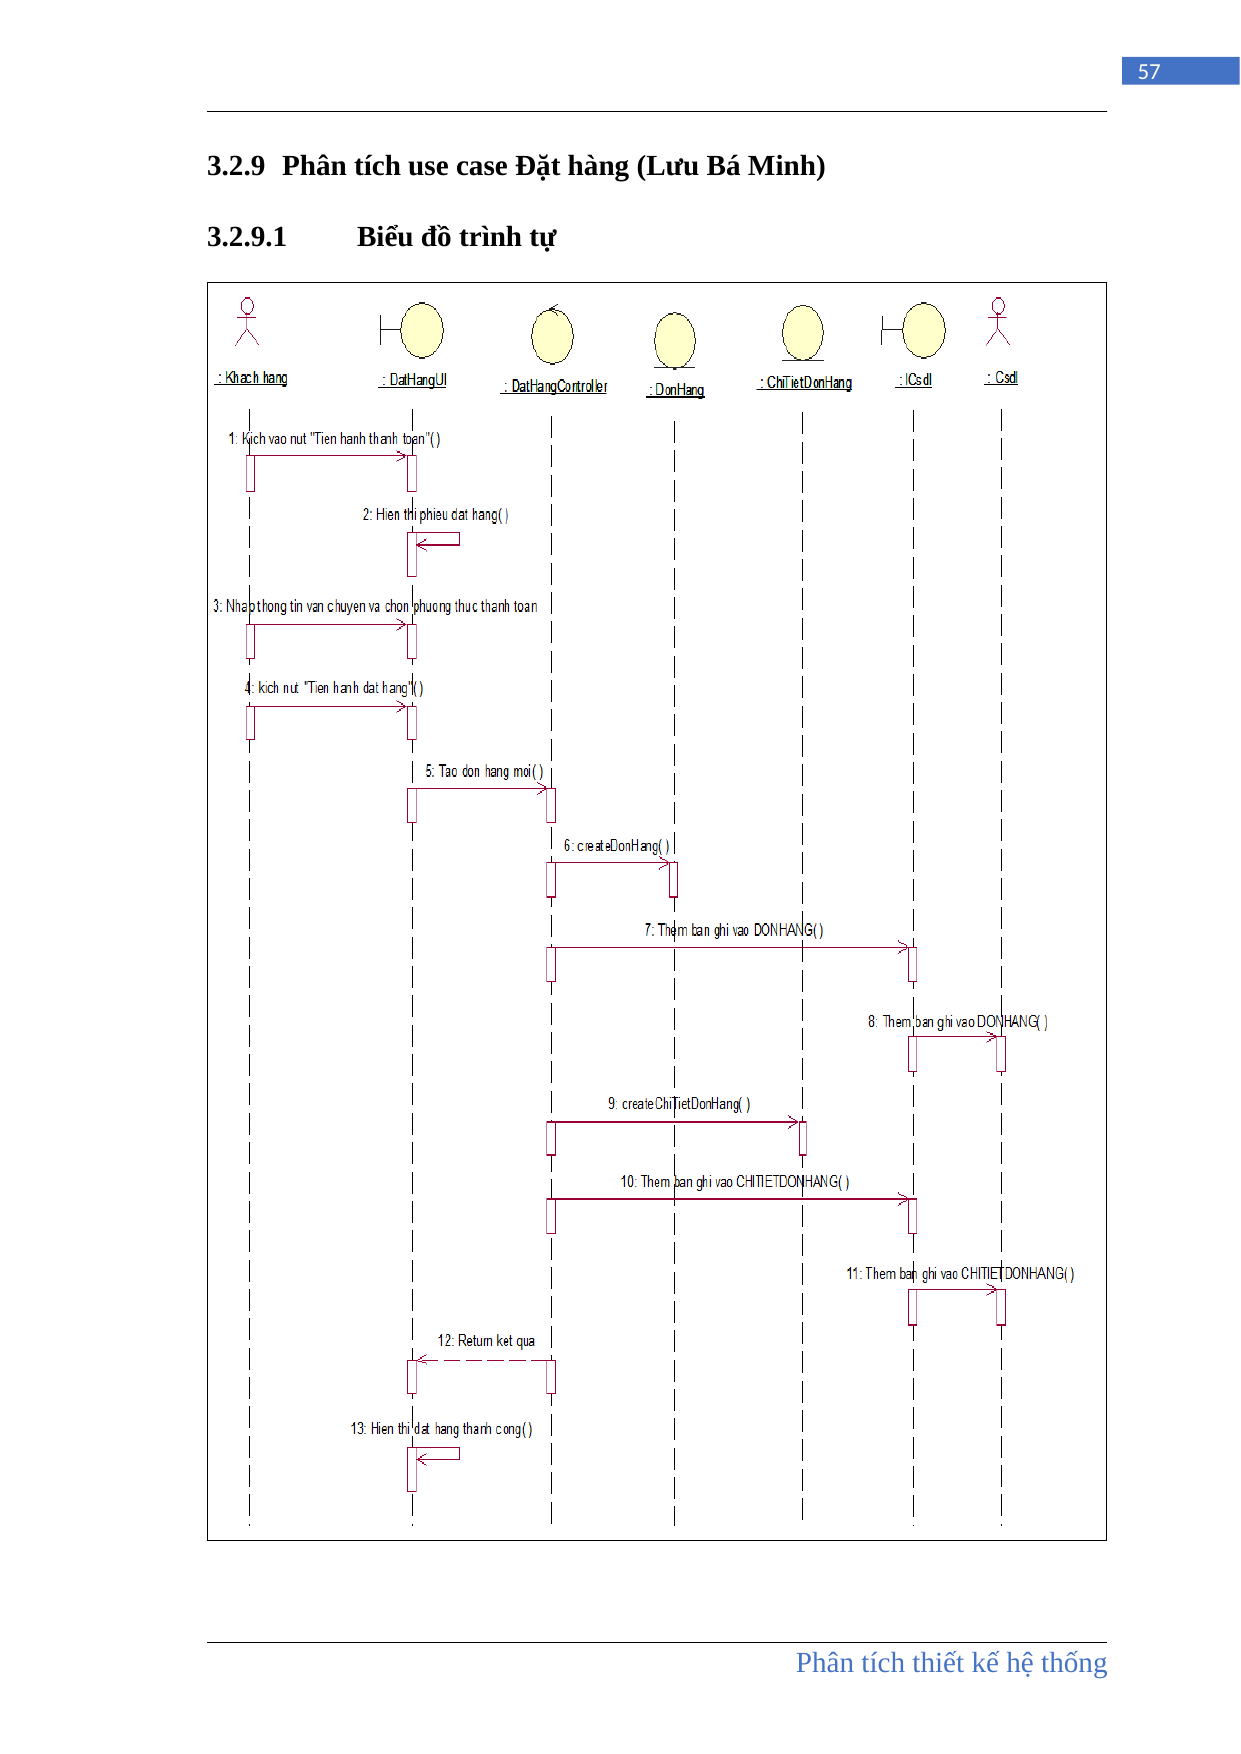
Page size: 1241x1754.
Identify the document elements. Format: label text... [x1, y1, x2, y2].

subtitle Phân tích use case Đặt hàng (Lưu Bá Minh) [207, 148, 1107, 181]
subtitle Biểu đồ trình tự [207, 219, 1107, 252]
picture [208, 283, 1106, 1540]
